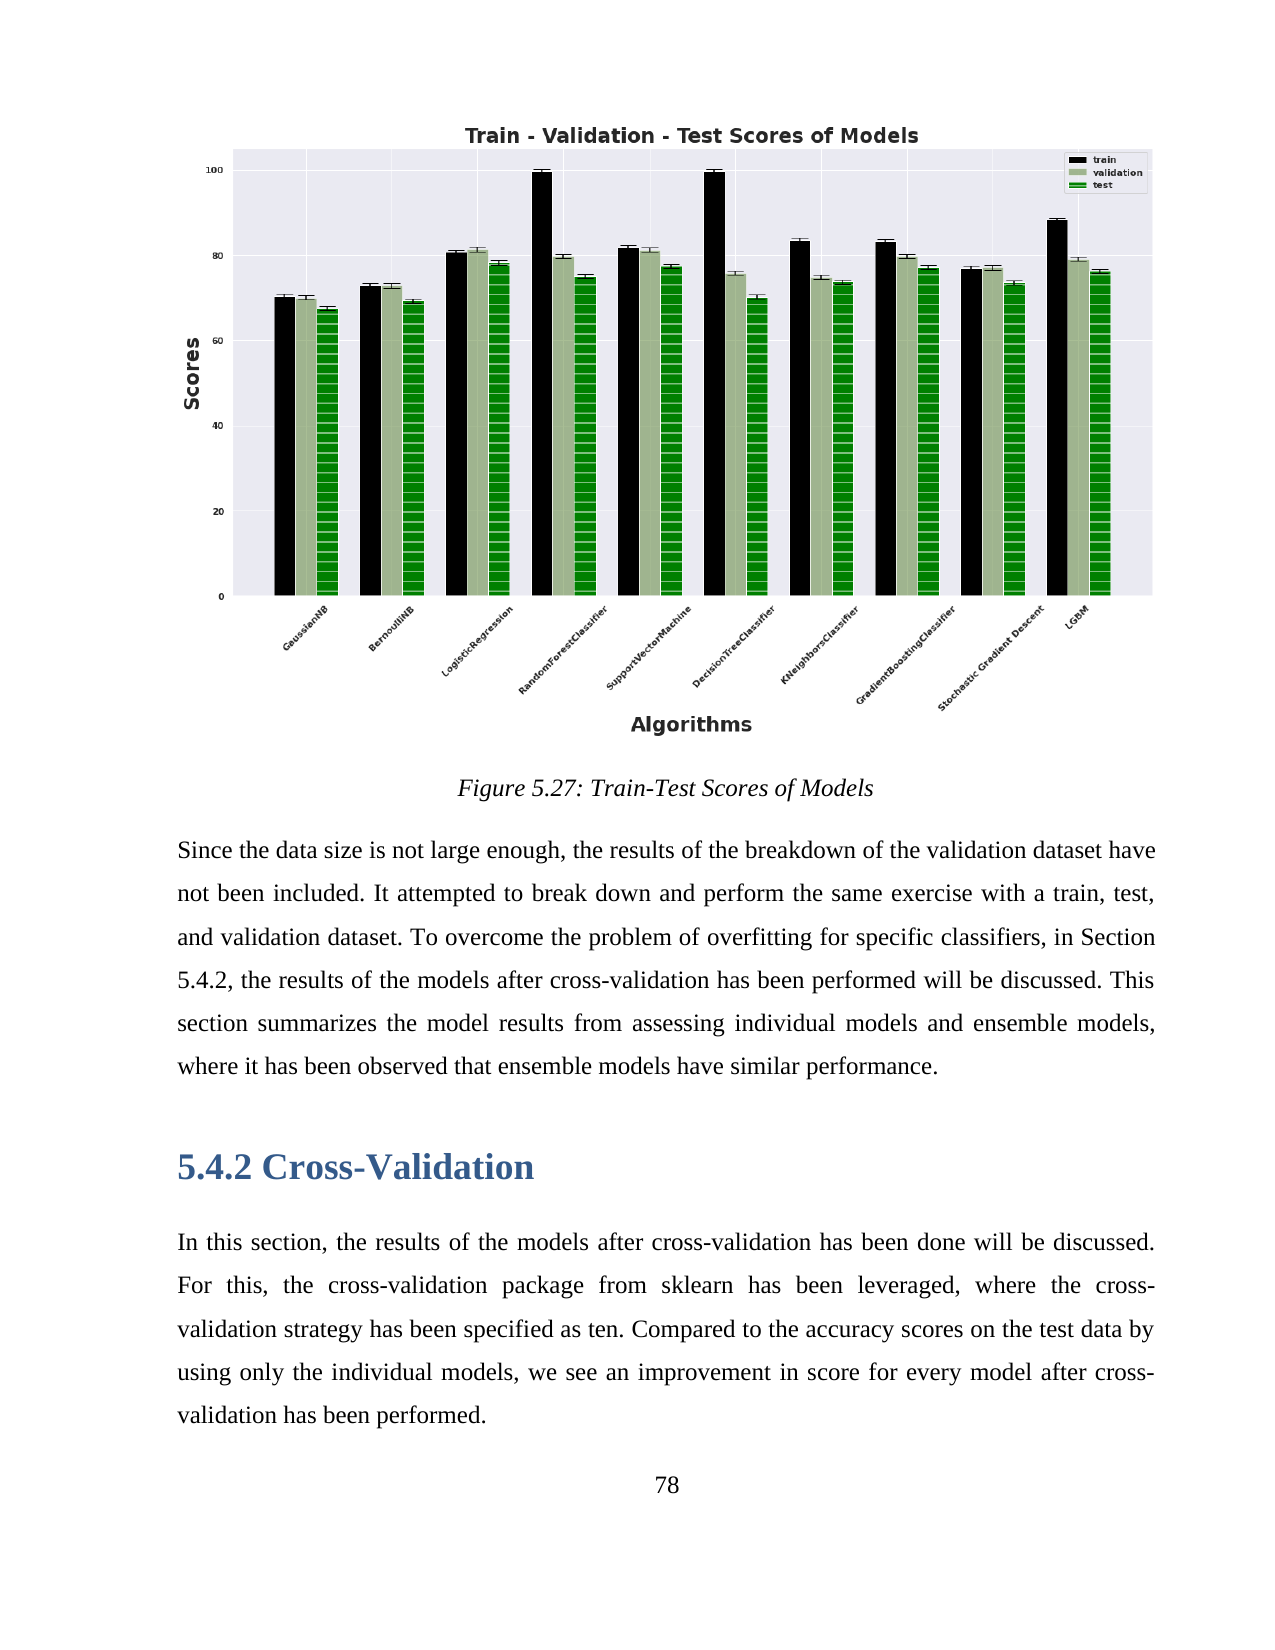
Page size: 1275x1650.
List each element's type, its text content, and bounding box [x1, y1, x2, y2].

subtitle 5.4.2 Cross-Validation [177, 1144, 1156, 1187]
picture [177, 121, 1157, 741]
text Since the data size is not large enough, the results of the breakdown of the validation dataset have not been included. It attempted to break down and perform the same exercise with a train, test, and validation dataset. To overcome the problem of overfitting for specific classifiers, in Section 5.4.2, the results of the models after cross-validation has been performed will be discussed. This section summarizes the model results from assessing individual models and ensemble models, where it has been observed that ensemble models have similar performance. [177, 835, 1156, 1080]
text In this section, the results of the models after cross-validation has been done will be discussed. For this, the cross-validation package from sklearn has been leveraged, where the cross-validation strategy has been specified as ten. Compared to the accuracy scores on the test data by using only the individual models, we see an improvement in score for every model after cross-validation has been performed. [177, 1227, 1156, 1429]
